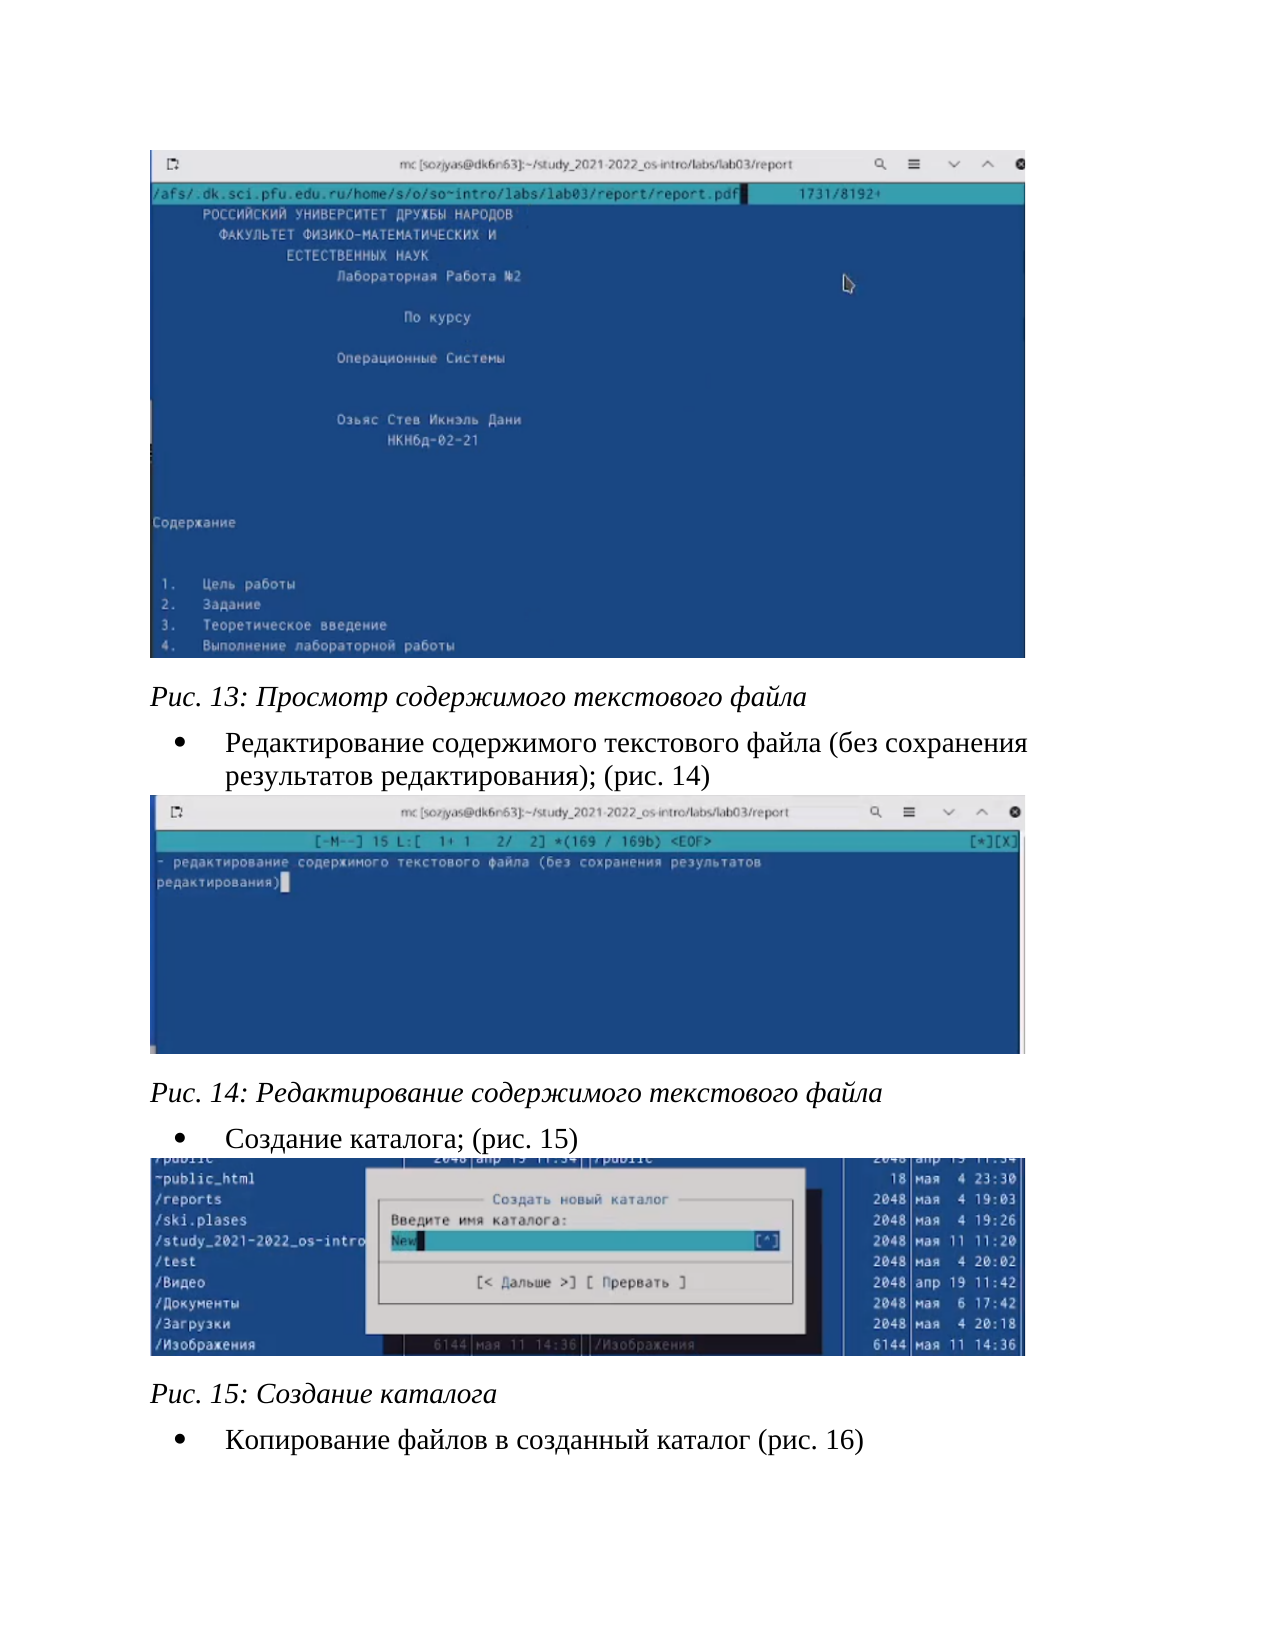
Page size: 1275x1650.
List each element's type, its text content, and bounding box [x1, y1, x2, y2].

text Рис. 15: Создание каталога [150, 1376, 1125, 1409]
list Редактирование содержимого текстового файла (без сохранения результатов редактирования); (рис. 14) [175, 725, 1125, 792]
list Создание каталога; (рис. 15) [175, 1121, 1125, 1154]
text Рис. 14: Редактирование содержимого текстового файла [150, 1075, 1125, 1108]
picture [150, 795, 1025, 1054]
list Копирование файлов в созданный каталог (рис. 16) [175, 1422, 1125, 1456]
picture [150, 150, 1025, 658]
picture [150, 1158, 1025, 1356]
text Рис. 13: Просмотр содержимого текстового файла [150, 679, 1125, 712]
